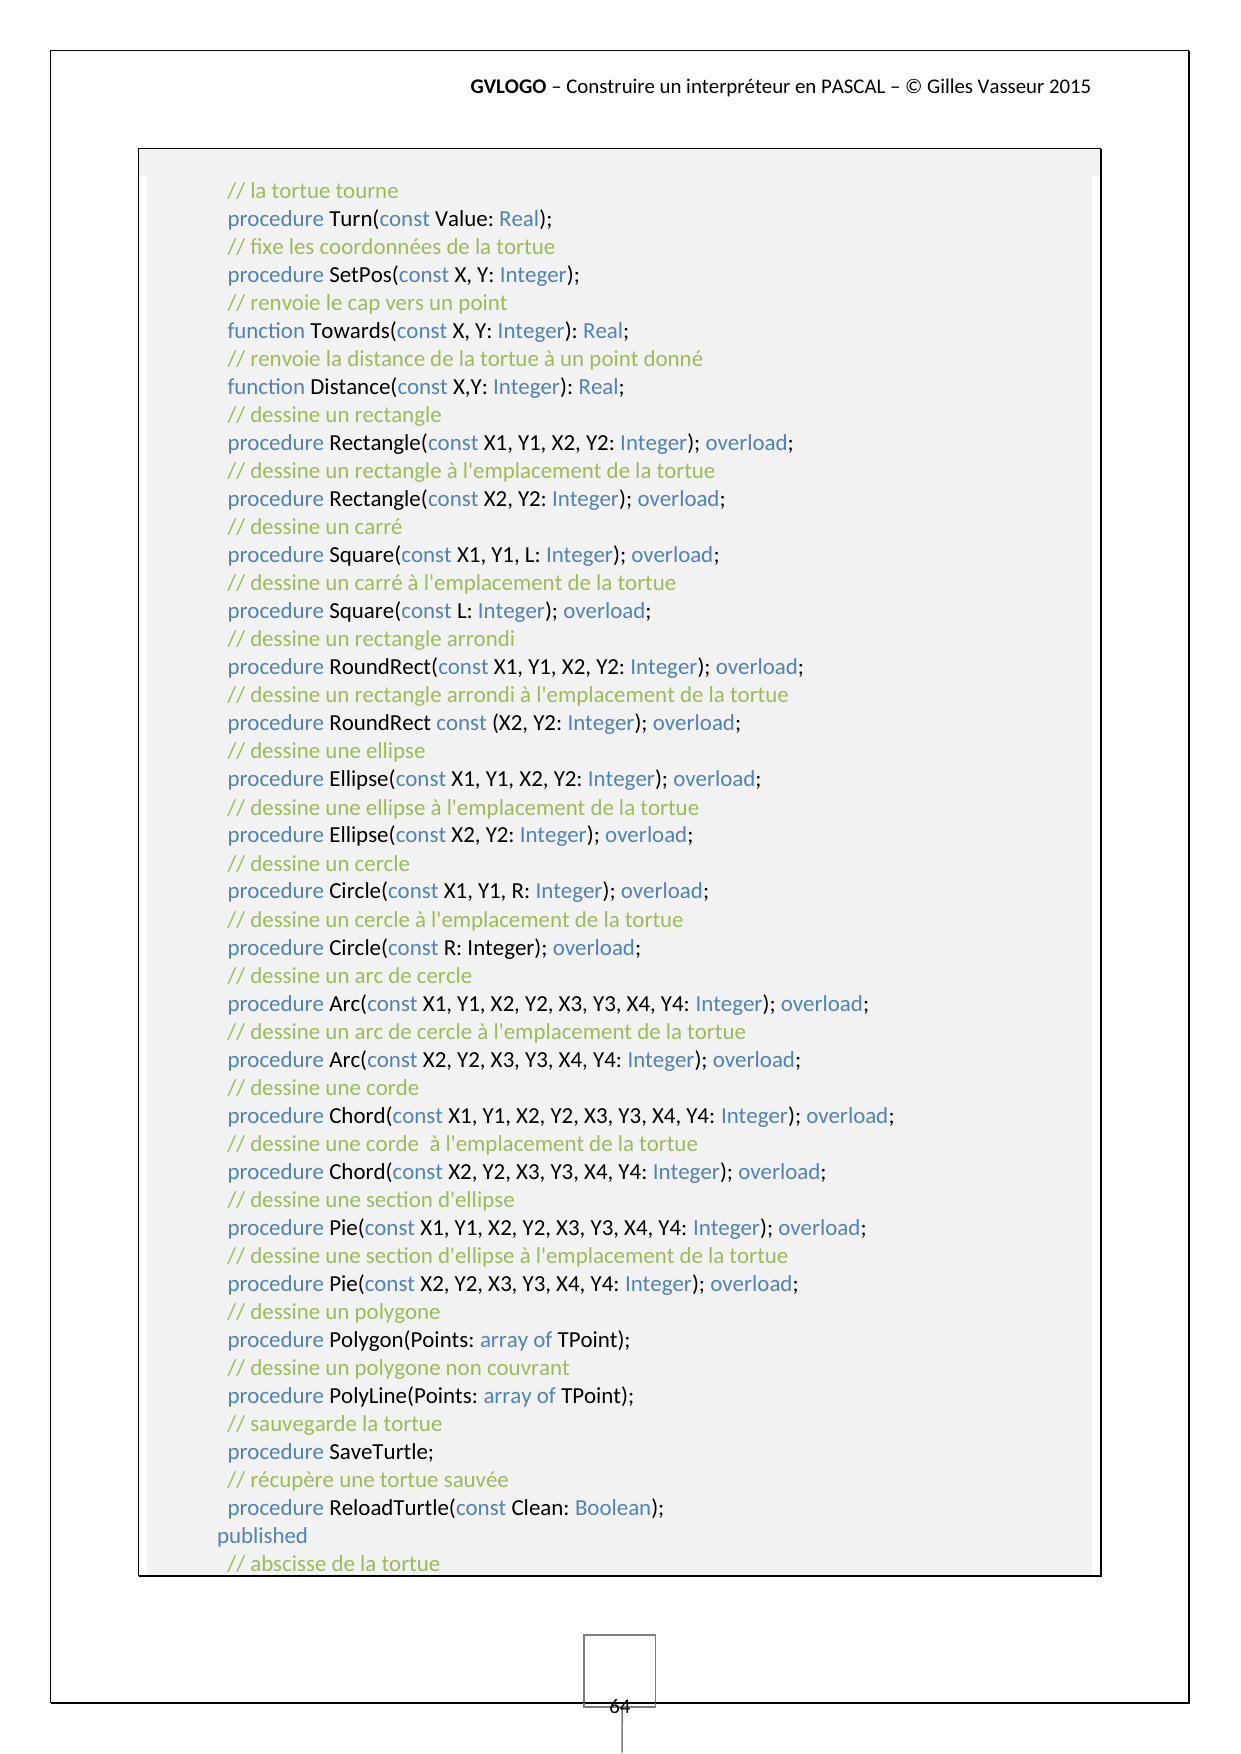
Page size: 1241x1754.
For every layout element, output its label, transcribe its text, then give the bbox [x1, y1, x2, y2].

text procedure Rectangle(const X1, Y1, X2, Y2: Integer); overload; [147, 428, 1092, 456]
text // sauvegarde la tortue [147, 1409, 1092, 1437]
text // la tortue tourne [147, 176, 1092, 204]
text procedure Square(const X1, Y1, L: Integer); overload; [147, 540, 1092, 568]
text function Towards(const X, Y: Integer): Real; [147, 316, 1092, 344]
text // dessine un carré à l'emplacement de la tortue [147, 568, 1092, 596]
text procedure Polygon(Points: array of TPoint); [147, 1325, 1092, 1353]
text procedure Pie(const X2, Y2, X3, Y3, X4, Y4: Integer); overload; [147, 1269, 1092, 1297]
text procedure Chord(const X2, Y2, X3, Y3, X4, Y4: Integer); overload; [147, 1157, 1092, 1185]
text procedure RoundRect(const X1, Y1, X2, Y2: Integer); overload; [147, 652, 1092, 681]
text procedure PolyLine(Points: array of TPoint); [147, 1381, 1092, 1409]
text // récupère une tortue sauvée [147, 1465, 1092, 1493]
text procedure Arc(const X1, Y1, X2, Y2, X3, Y3, X4, Y4: Integer); overload; [147, 989, 1092, 1017]
text // fixe les coordonnées de la tortue [147, 232, 1092, 260]
text // abscisse de la tortue [147, 1549, 1092, 1575]
text // dessine une corde [147, 1073, 1092, 1101]
text procedure Circle(const X1, Y1, R: Integer); overload; [147, 877, 1092, 905]
text procedure Circle(const R: Integer); overload; [147, 933, 1092, 961]
text procedure Rectangle(const X2, Y2: Integer); overload; [147, 484, 1092, 512]
text procedure Pie(const X1, Y1, X2, Y2, X3, Y3, X4, Y4: Integer); overload; [147, 1213, 1092, 1241]
text function Distance(const X,Y: Integer): Real; [147, 372, 1092, 400]
text // dessine un arc de cercle à l'emplacement de la tortue [147, 1017, 1092, 1045]
text // dessine un rectangle [147, 400, 1092, 428]
text // dessine un cercle à l'emplacement de la tortue [147, 905, 1092, 933]
text // dessine une corde à l'emplacement de la tortue [147, 1129, 1092, 1157]
text // dessine un rectangle à l'emplacement de la tortue [147, 456, 1092, 484]
text // dessine un carré [147, 512, 1092, 540]
text procedure SetPos(const X, Y: Integer); [147, 260, 1092, 288]
text procedure Ellipse(const X1, Y1, X2, Y2: Integer); overload; [147, 764, 1092, 793]
text // dessine un polygone non couvrant [147, 1353, 1092, 1381]
text // dessine une ellipse à l'emplacement de la tortue [147, 793, 1092, 821]
text procedure Square(const L: Integer); overload; [147, 596, 1092, 624]
text procedure Ellipse(const X2, Y2: Integer); overload; [147, 821, 1092, 849]
text // dessine un rectangle arrondi à l'emplacement de la tortue [147, 681, 1092, 708]
text // dessine une section d'ellipse [147, 1185, 1092, 1213]
text // dessine une section d'ellipse à l'emplacement de la tortue [147, 1241, 1092, 1269]
text // renvoie la distance de la tortue à un point donné [147, 344, 1092, 372]
text // renvoie le cap vers un point [147, 288, 1092, 316]
text procedure Arc(const X2, Y2, X3, Y3, X4, Y4: Integer); overload; [147, 1045, 1092, 1073]
text procedure SaveTurtle; [147, 1437, 1092, 1465]
text procedure Turn(const Value: Real); [147, 204, 1092, 232]
text procedure ReloadTurtle(const Clean: Boolean); [147, 1493, 1092, 1521]
text // dessine un arc de cercle [147, 961, 1092, 989]
text // dessine une ellipse [147, 737, 1092, 764]
text published [147, 1521, 1092, 1549]
text // dessine un cercle [147, 849, 1092, 877]
text // dessine un rectangle arrondi [147, 624, 1092, 652]
text // dessine un polygone [147, 1297, 1092, 1325]
text procedure RoundRect const (X2, Y2: Integer); overload; [147, 708, 1092, 737]
text procedure Chord(const X1, Y1, X2, Y2, X3, Y3, X4, Y4: Integer); overload; [147, 1101, 1092, 1129]
